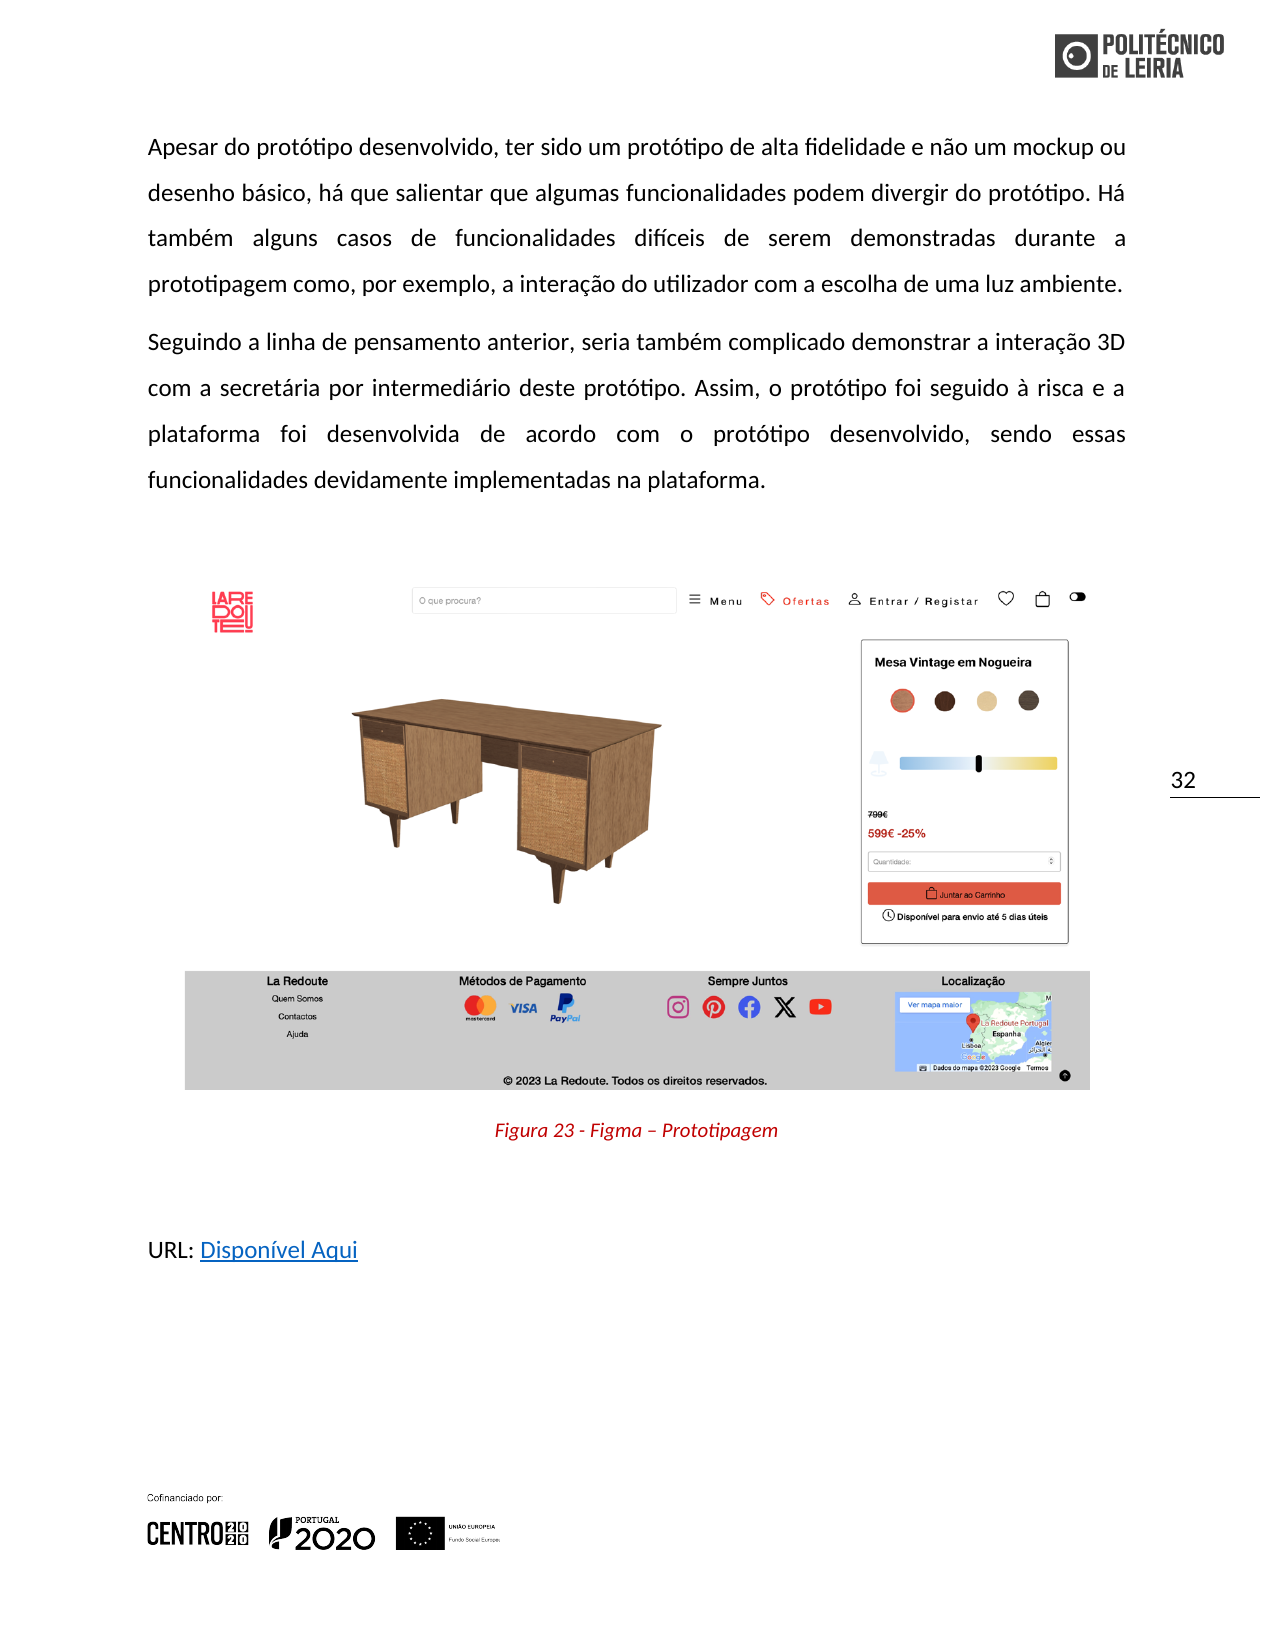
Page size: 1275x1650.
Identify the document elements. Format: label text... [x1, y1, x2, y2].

picture [184, 580, 1090, 1090]
picture [1053, 26, 1225, 80]
text Seguindo a linha de pensamento anterior, seria também complicado demonstrar a interação 3D com a secretária por intermediário deste protótipo. Assim, o protótipo foi seguido à risca e a plataforma foi desenvolvida de acordo com o protótipo desenvolvido, sendo essas funcionalidades devidamente implementadas na plataforma. [148, 327, 1127, 494]
text Apesar do protótipo desenvolvido, ter sido um protótipo de alta fidelidade e não um mockup ou desenho básico, há que salientar que algumas funcionalidades podem divergir do protótipo. Há também alguns casos de funcionalidades difíceis de serem demonstradas durante a prototipagem como, por exemplo, a interação do utilizador com a escolha de uma luz ambiente. [148, 131, 1127, 299]
picture [147, 1494, 500, 1550]
text URL: Disponível Aqui [148, 1234, 1127, 1264]
text Figura 23 - Figma – Prototipagem [148, 1117, 1127, 1142]
